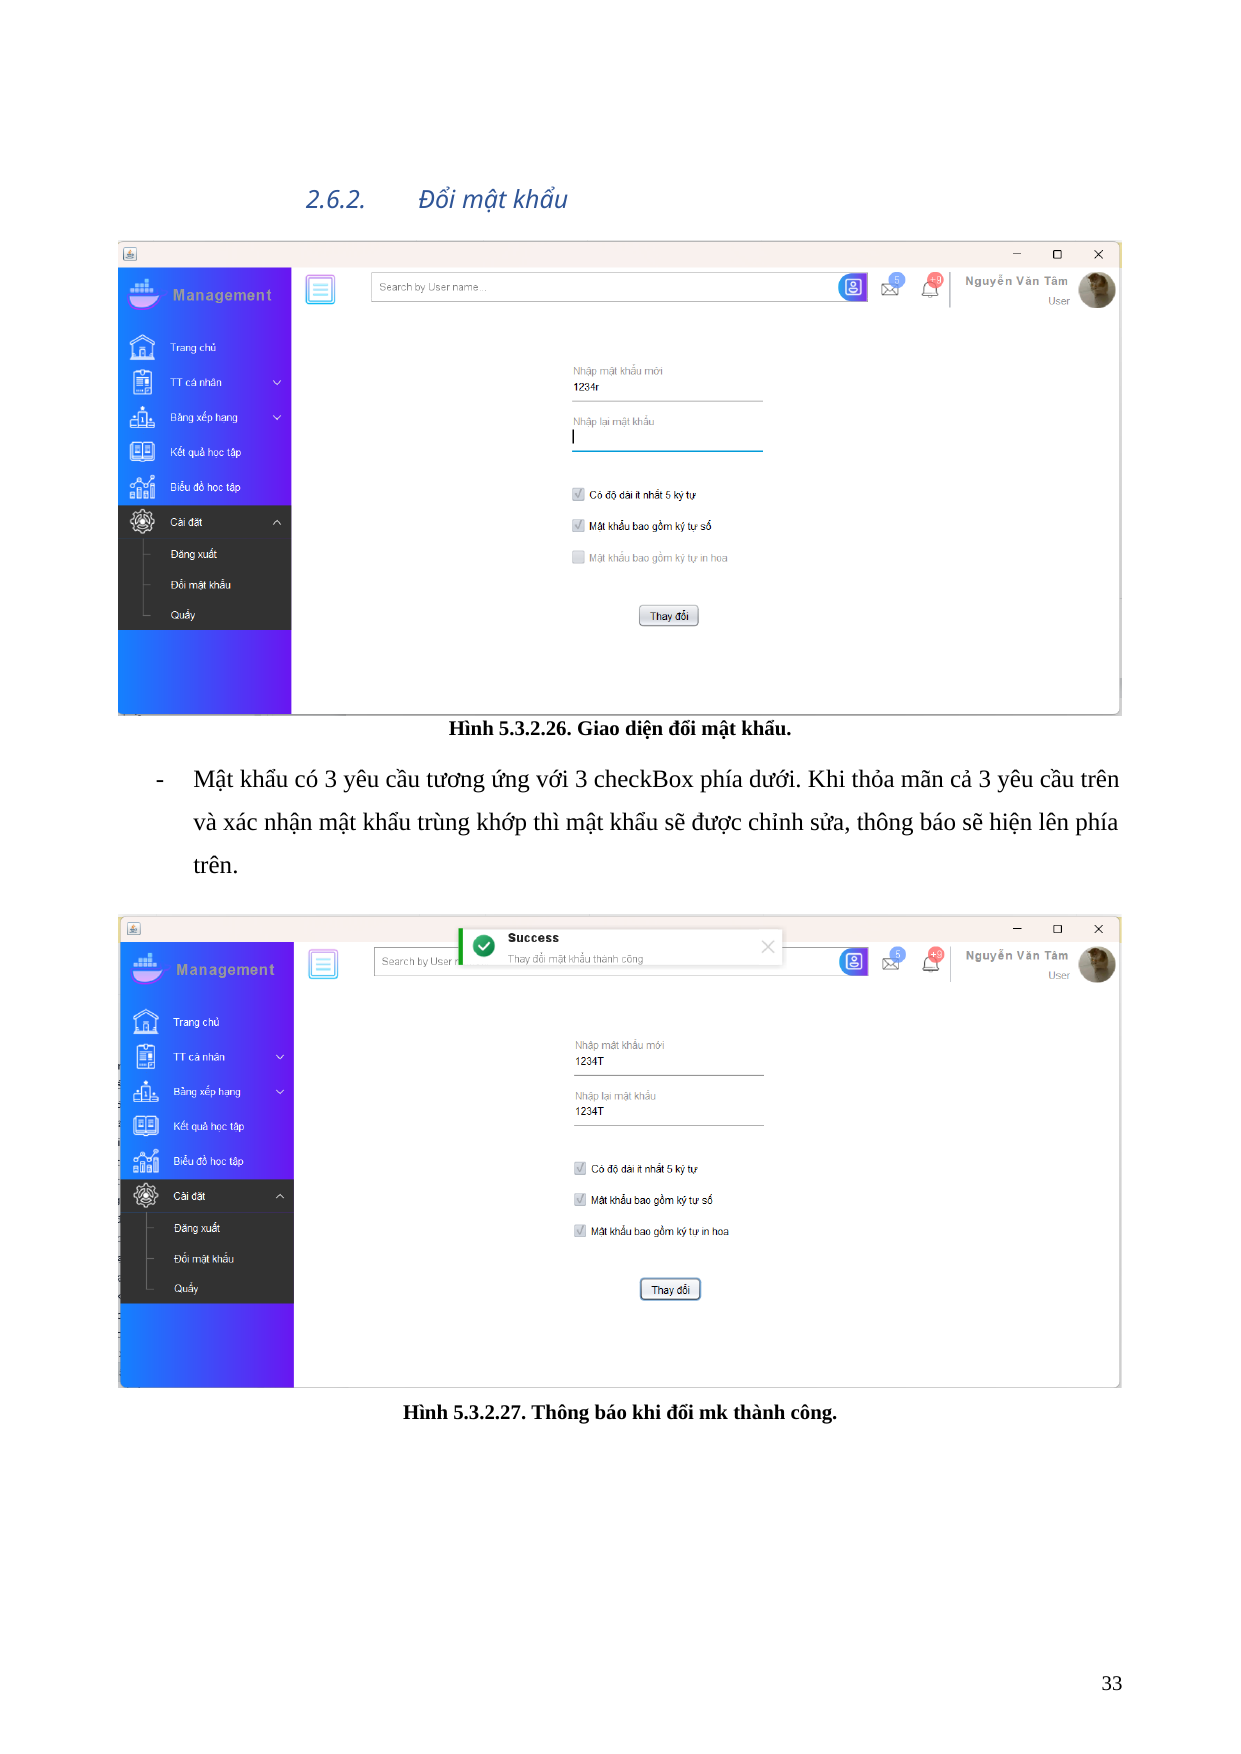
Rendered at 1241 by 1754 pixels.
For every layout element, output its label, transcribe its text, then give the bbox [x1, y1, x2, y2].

picture [118, 914, 1122, 1388]
list Mật khẩu có 3 yêu cầu tương ứng với 3 checkBox phía dưới. Khi thỏa mãn cả 3 yêu cầu trên và xác nhận mật khẩu trùng khớp thì mật khẩu sẽ được chỉnh sửa, thông báo sẽ hiện lên phía trên. [156, 764, 1122, 879]
picture [118, 240, 1122, 716]
text Hình 5.3.2.27. Thông báo khi đổi mk thành công. [118, 1399, 1122, 1424]
subtitle Đổi mật khẩu [306, 182, 1122, 216]
text Hình 5.3.2.26. Giao diện đổi mật khẩu. [118, 716, 1122, 740]
